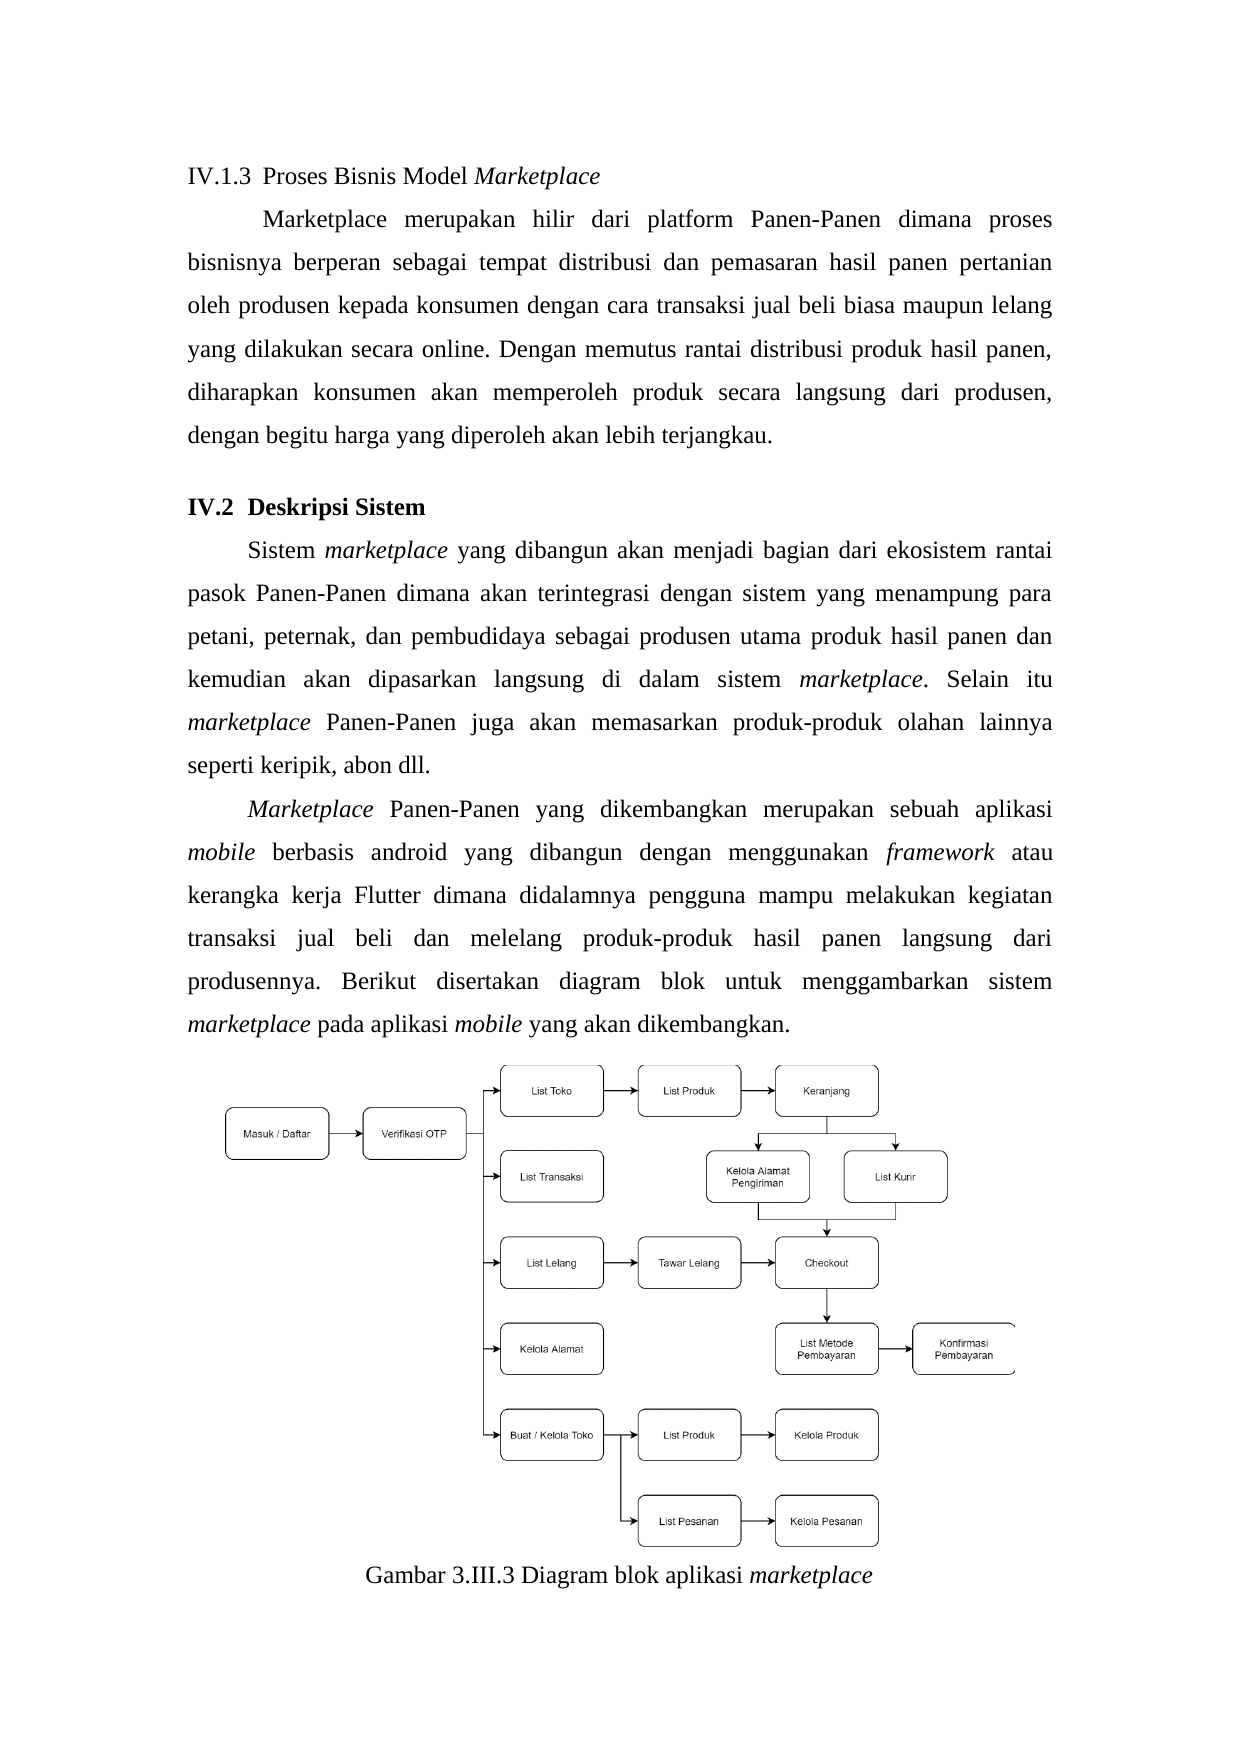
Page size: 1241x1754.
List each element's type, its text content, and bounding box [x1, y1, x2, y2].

text Marketplace Panen-Panen yang dikembangkan merupakan sebuah aplikasi mobile berbasis android yang dibangun dengan menggunakan framework atau kerangka kerja Flutter dimana didalamnya pengguna mampu melakukan kegiatan transaksi jual beli dan melelang produk-produk hasil panen langsung dari produsennya. Berikut disertakan diagram blok untuk menggambarkan sistem marketplace pada aplikasi mobile yang akan dikembangkan. [187, 794, 1053, 1038]
text Marketplace merupakan hilir dari platform Panen-Panen dimana proses bisnisnya berperan sebagai tempat distribusi dan pemasaran hasil panen pertanian oleh produsen kepada konsumen dengan cara transaksi jual beli biasa maupun lelang yang dilakukan secara online. Dengan memutus rantai distribusi produk hasil panen, diharapkan konsumen akan memperoleh produk secara langsung dari produsen, dengan begitu harga yang diperoleh akan lebih terjangkau. [187, 204, 1053, 449]
text Sistem marketplace yang dibangun akan menjadi bagian dari ekosistem rantai pasok Panen-Panen dimana akan terintegrasi dengan sistem yang menampung para petani, peternak, dan pembudidaya sebagai produsen utama produk hasil panen dan kemudian akan dipasarkan langsung di dalam sistem marketplace. Selain itu marketplace Panen-Panen juga akan memasarkan produk-produk olahan lainnya seperti keripik, abon dll. [187, 535, 1053, 779]
text Gambar 3.III.3 Diagram blok aplikasi marketplace [187, 1561, 1053, 1589]
picture [225, 1065, 1015, 1547]
subtitle Proses Bisnis Model Marketplace [187, 161, 1053, 190]
subtitle Deskripsi Sistem [187, 492, 1053, 521]
